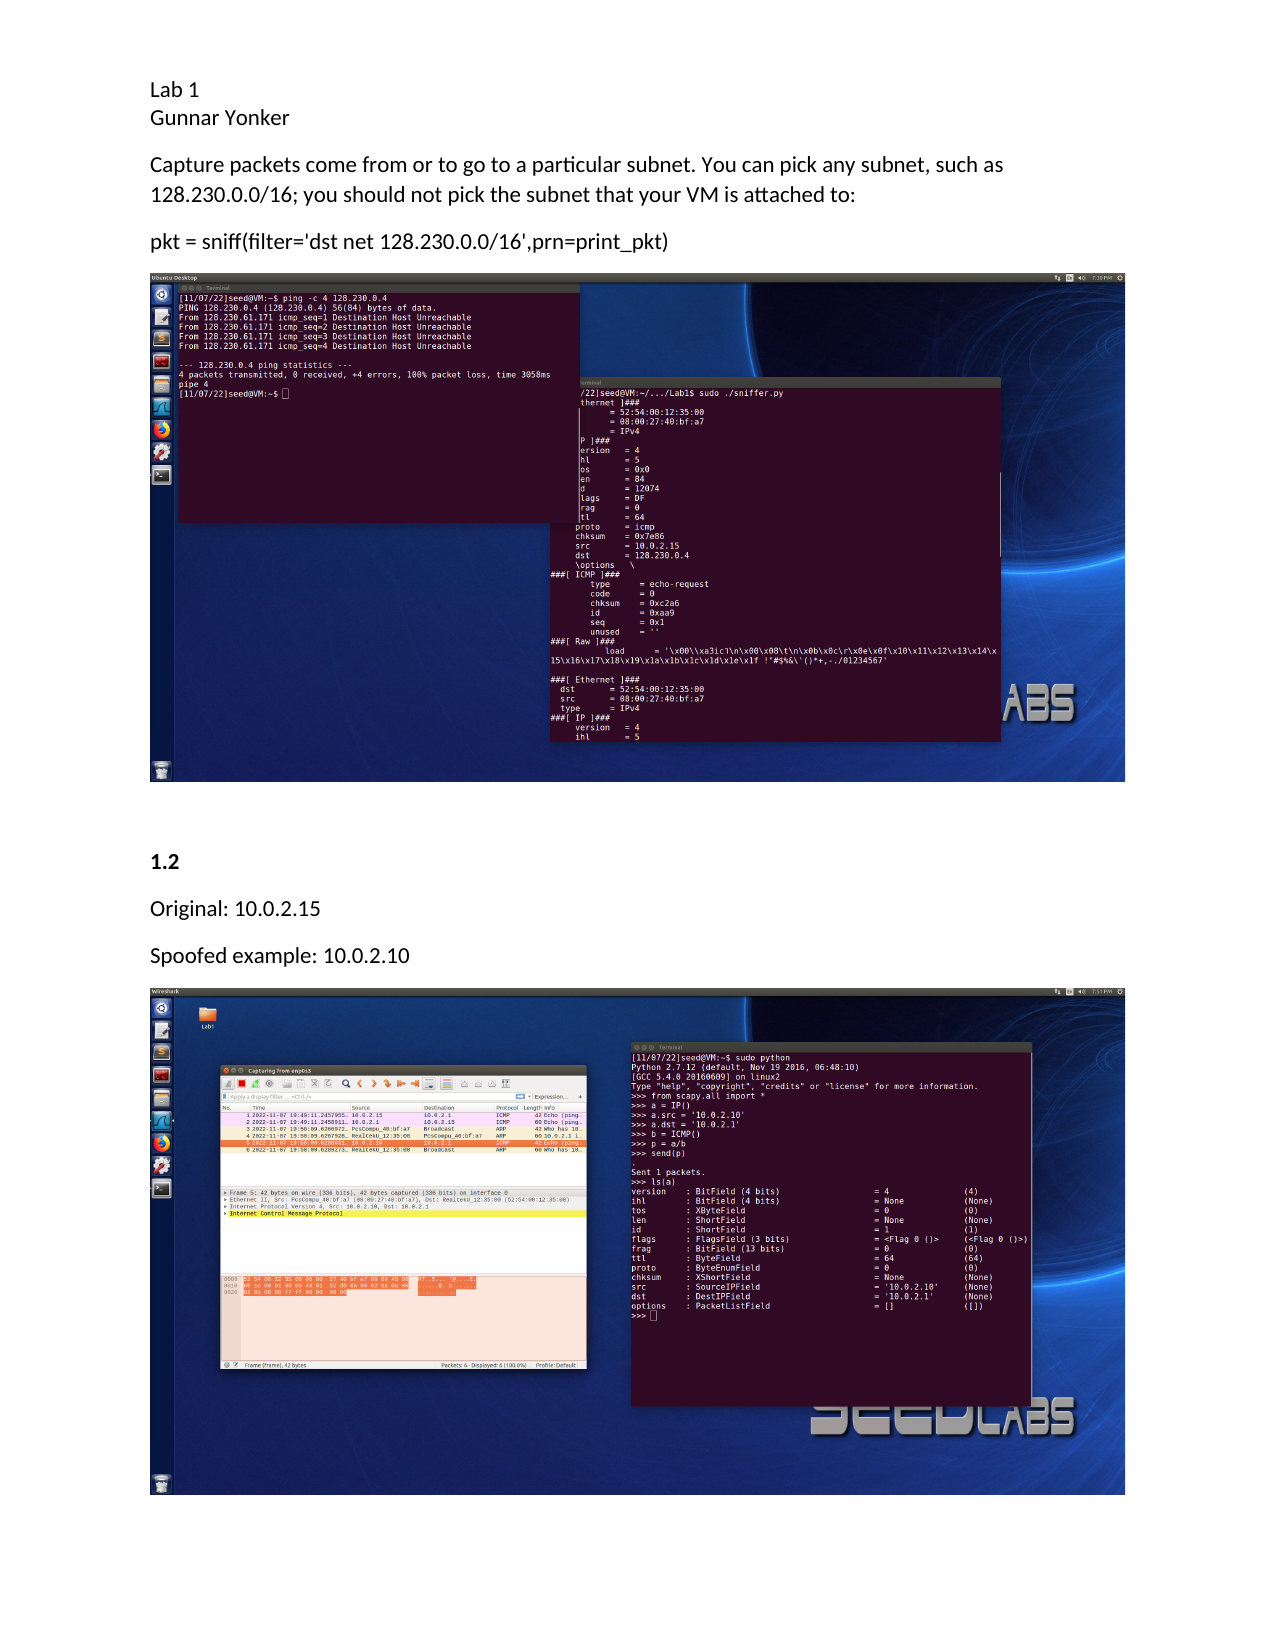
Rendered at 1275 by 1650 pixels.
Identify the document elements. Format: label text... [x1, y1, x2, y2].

text Spoofed example: 10.0.2.10 [150, 941, 1125, 969]
picture [150, 988, 1125, 1495]
text Original: 10.0.2.15 [150, 894, 1125, 922]
text 1.2 [150, 847, 1125, 875]
text pkt = sniff(filter='dst net 128.230.0.0/16',prn=print_pkt) [150, 227, 1125, 255]
picture [150, 273, 1125, 782]
text Capture packets come from or to go to a particular subnet. You can pick any subnet, such as 128.230.0.0/16; you should not pick the subnet that your VM is attached to: [150, 150, 1125, 208]
